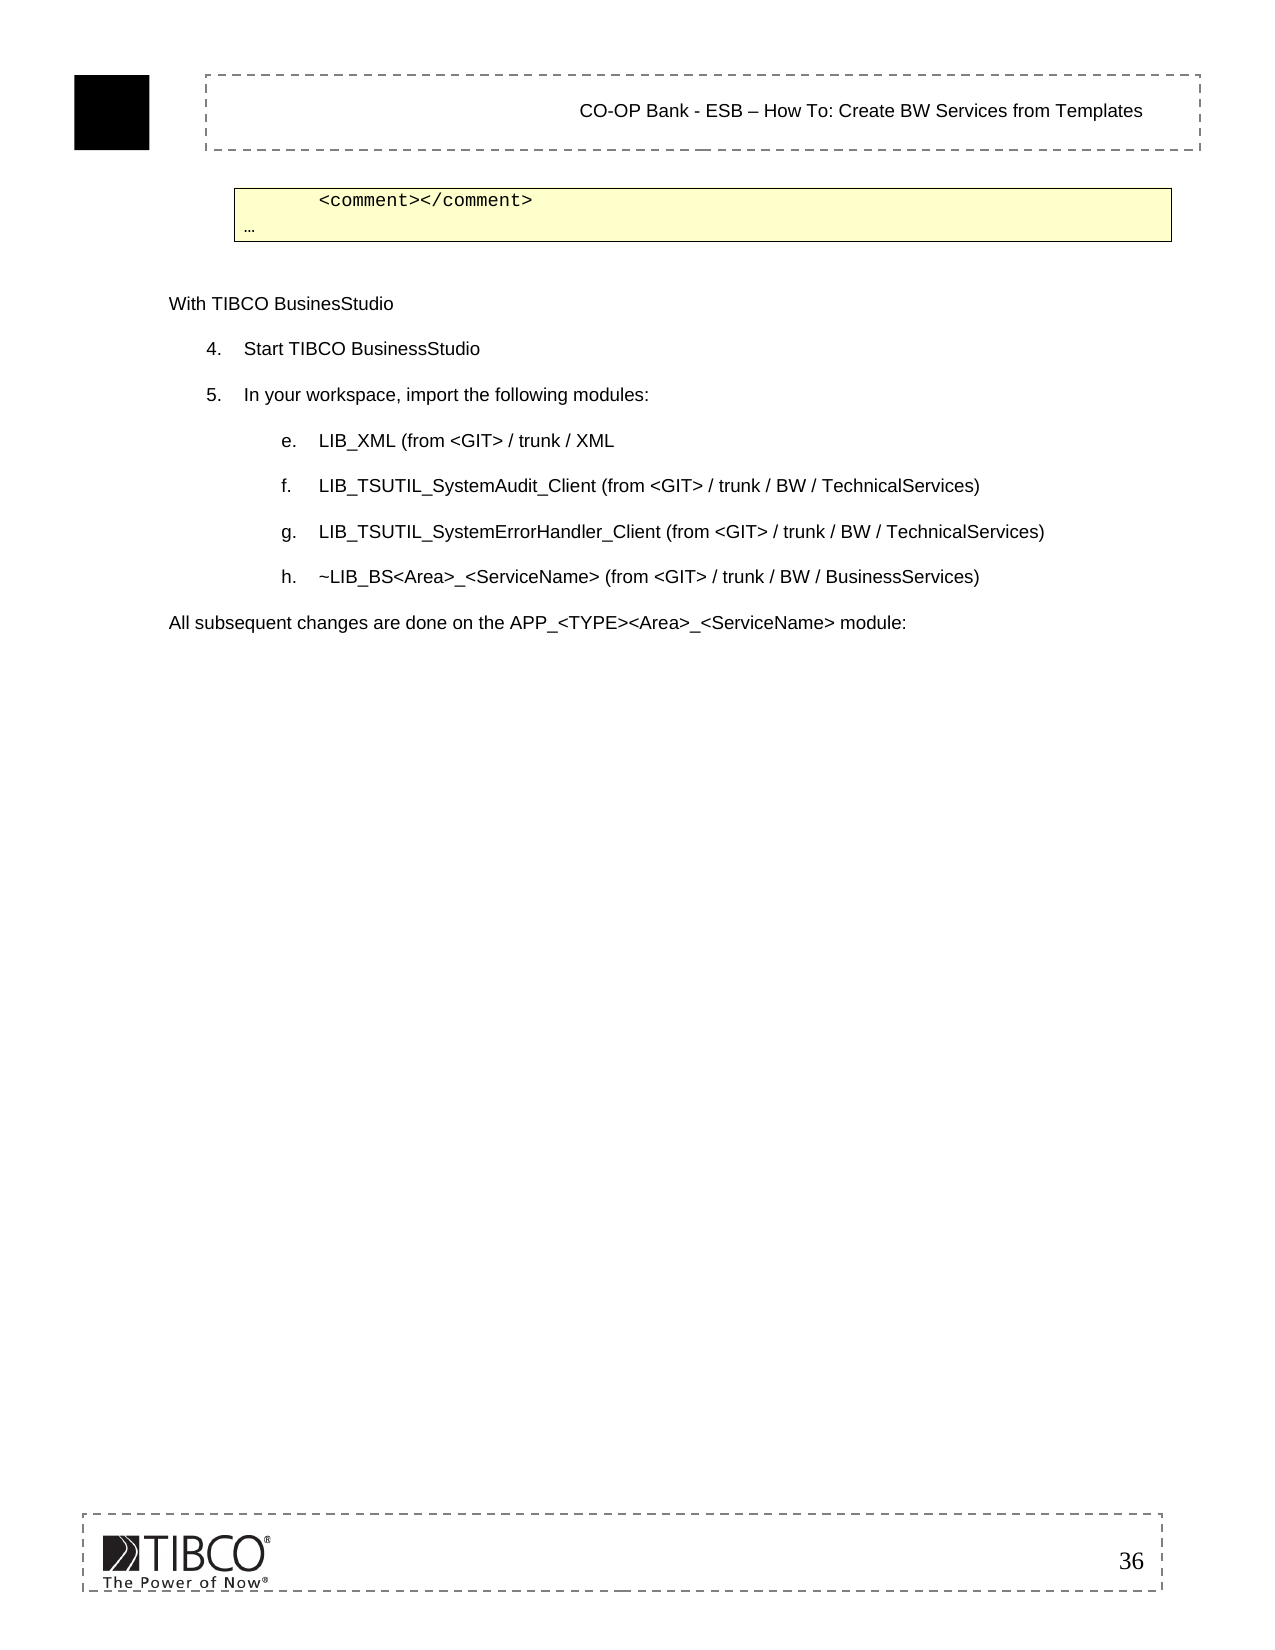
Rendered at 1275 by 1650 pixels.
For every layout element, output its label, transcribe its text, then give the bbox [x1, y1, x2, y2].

list LIB_XML (from <GIT> / trunk / XML [281, 429, 1162, 451]
list Start TIBCO BusinessStudio [206, 338, 1162, 360]
picture [103, 1535, 271, 1588]
list ~LIB_BS<Area>_<ServiceName> (from <GIT> / trunk / BW / BusinessServices) [281, 566, 1162, 588]
list LIB_TSUTIL_SystemAudit_Client (from <GIT> / trunk / BW / TechnicalServices) [281, 475, 1162, 497]
text All subsequent changes are done on the APP_<TYPE><Area>_<ServiceName> module: [169, 612, 1162, 633]
text With TIBCO BusinesStudio [169, 292, 1162, 314]
text <comment></comment> [235, 189, 1171, 212]
text … [235, 214, 1171, 241]
list In your workspace, import the following modules: [206, 384, 1162, 405]
list LIB_TSUTIL_SystemErrorHandler_Client (from <GIT> / trunk / BW / TechnicalServices) [281, 521, 1162, 542]
